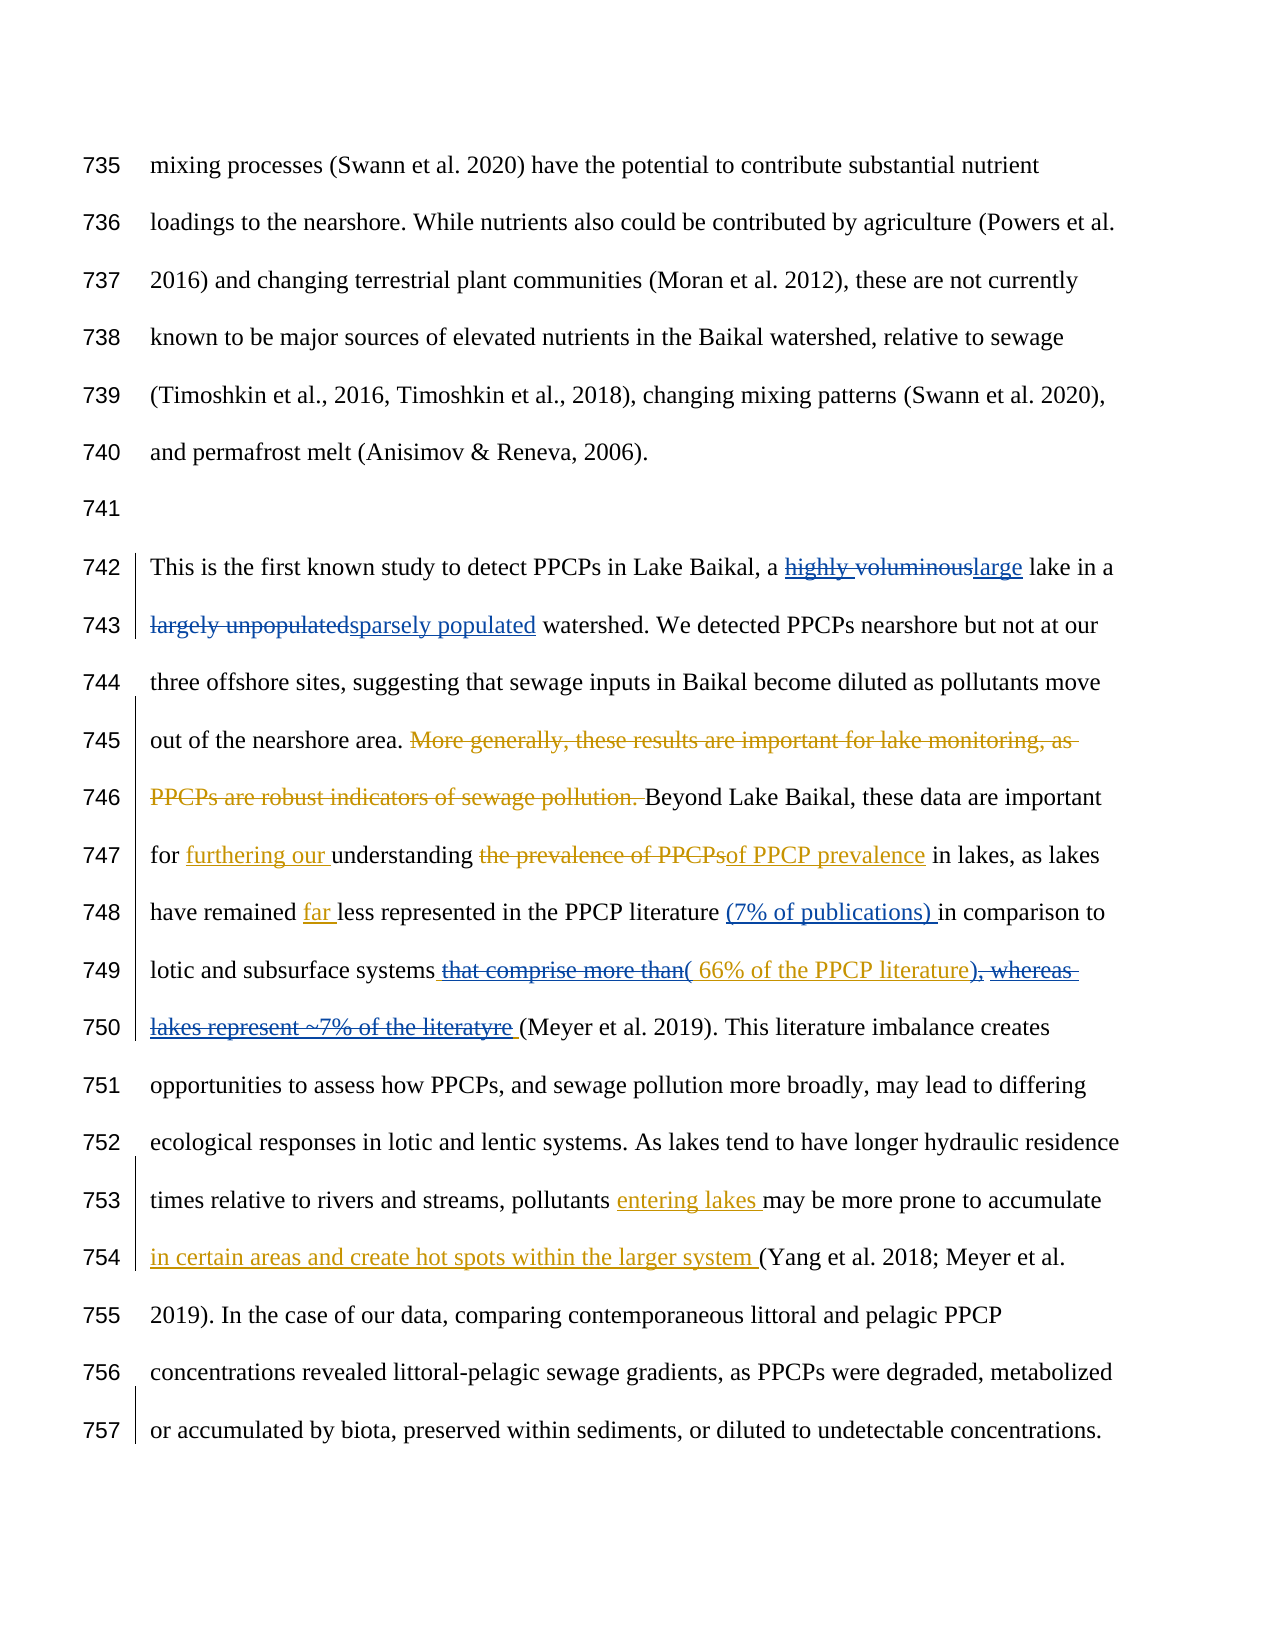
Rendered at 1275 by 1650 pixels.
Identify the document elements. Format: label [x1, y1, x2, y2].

text [150, 150, 1125, 466]
text [150, 552, 1125, 1444]
